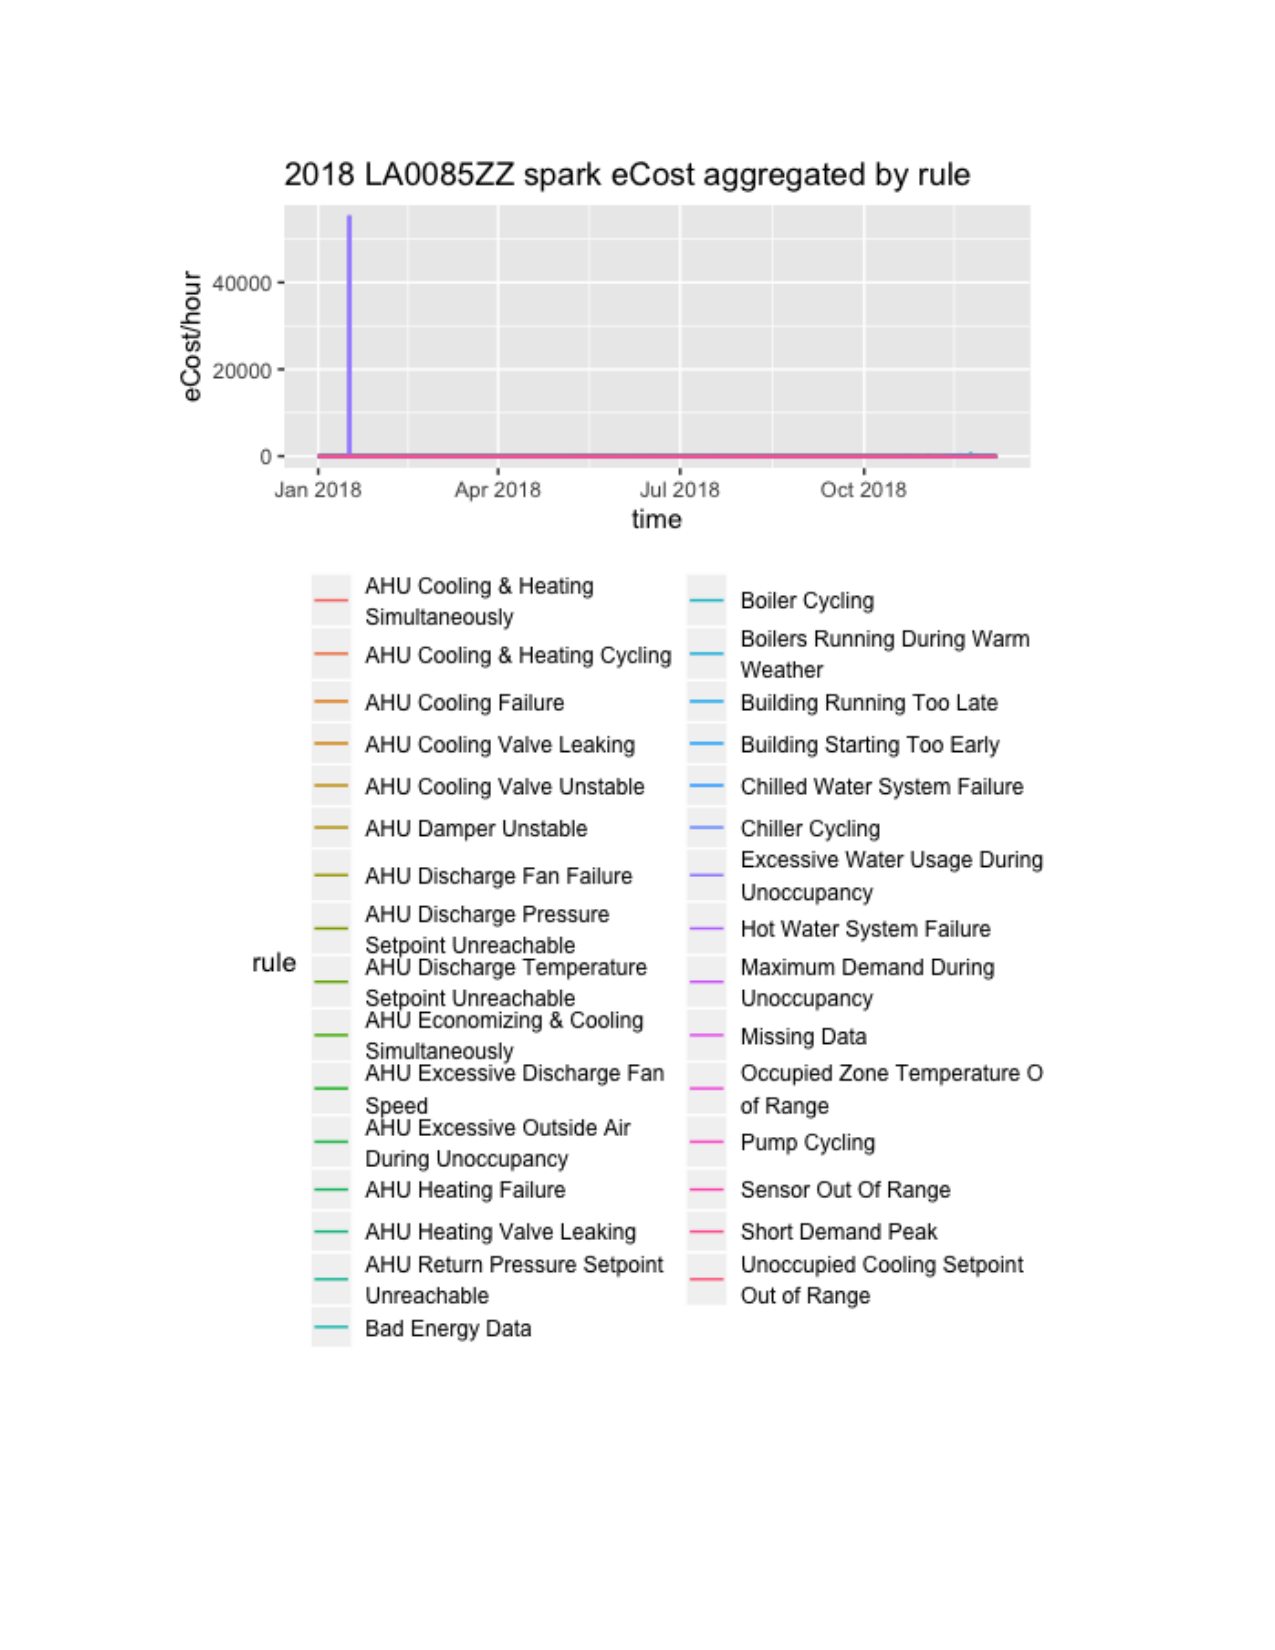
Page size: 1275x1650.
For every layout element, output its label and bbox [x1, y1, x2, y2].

picture [168, 150, 1044, 1375]
